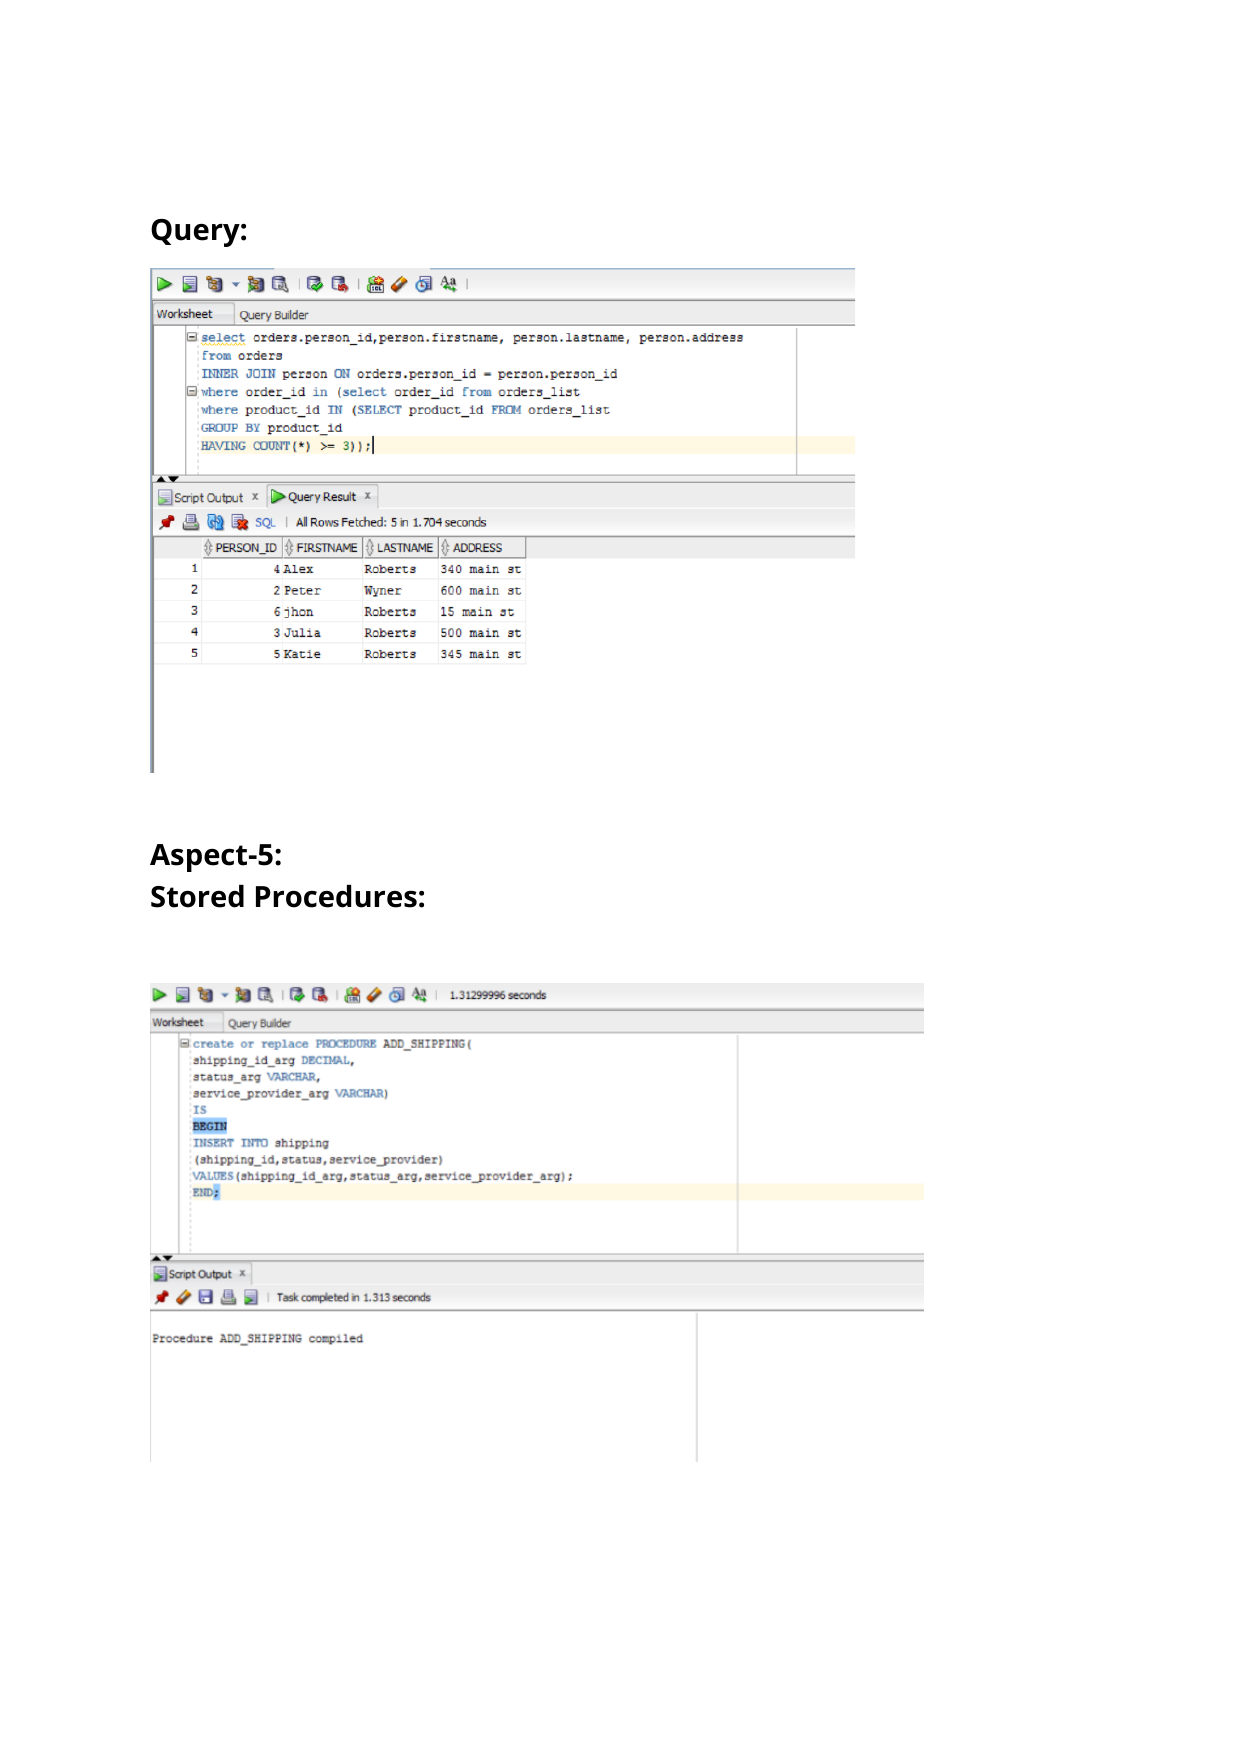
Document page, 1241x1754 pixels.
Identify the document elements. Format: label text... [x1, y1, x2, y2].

text Stored Procedures: [150, 877, 1090, 916]
text Query: [150, 209, 1090, 249]
text Aspect-5: [150, 834, 1090, 873]
picture [150, 268, 855, 773]
picture [150, 983, 924, 1462]
